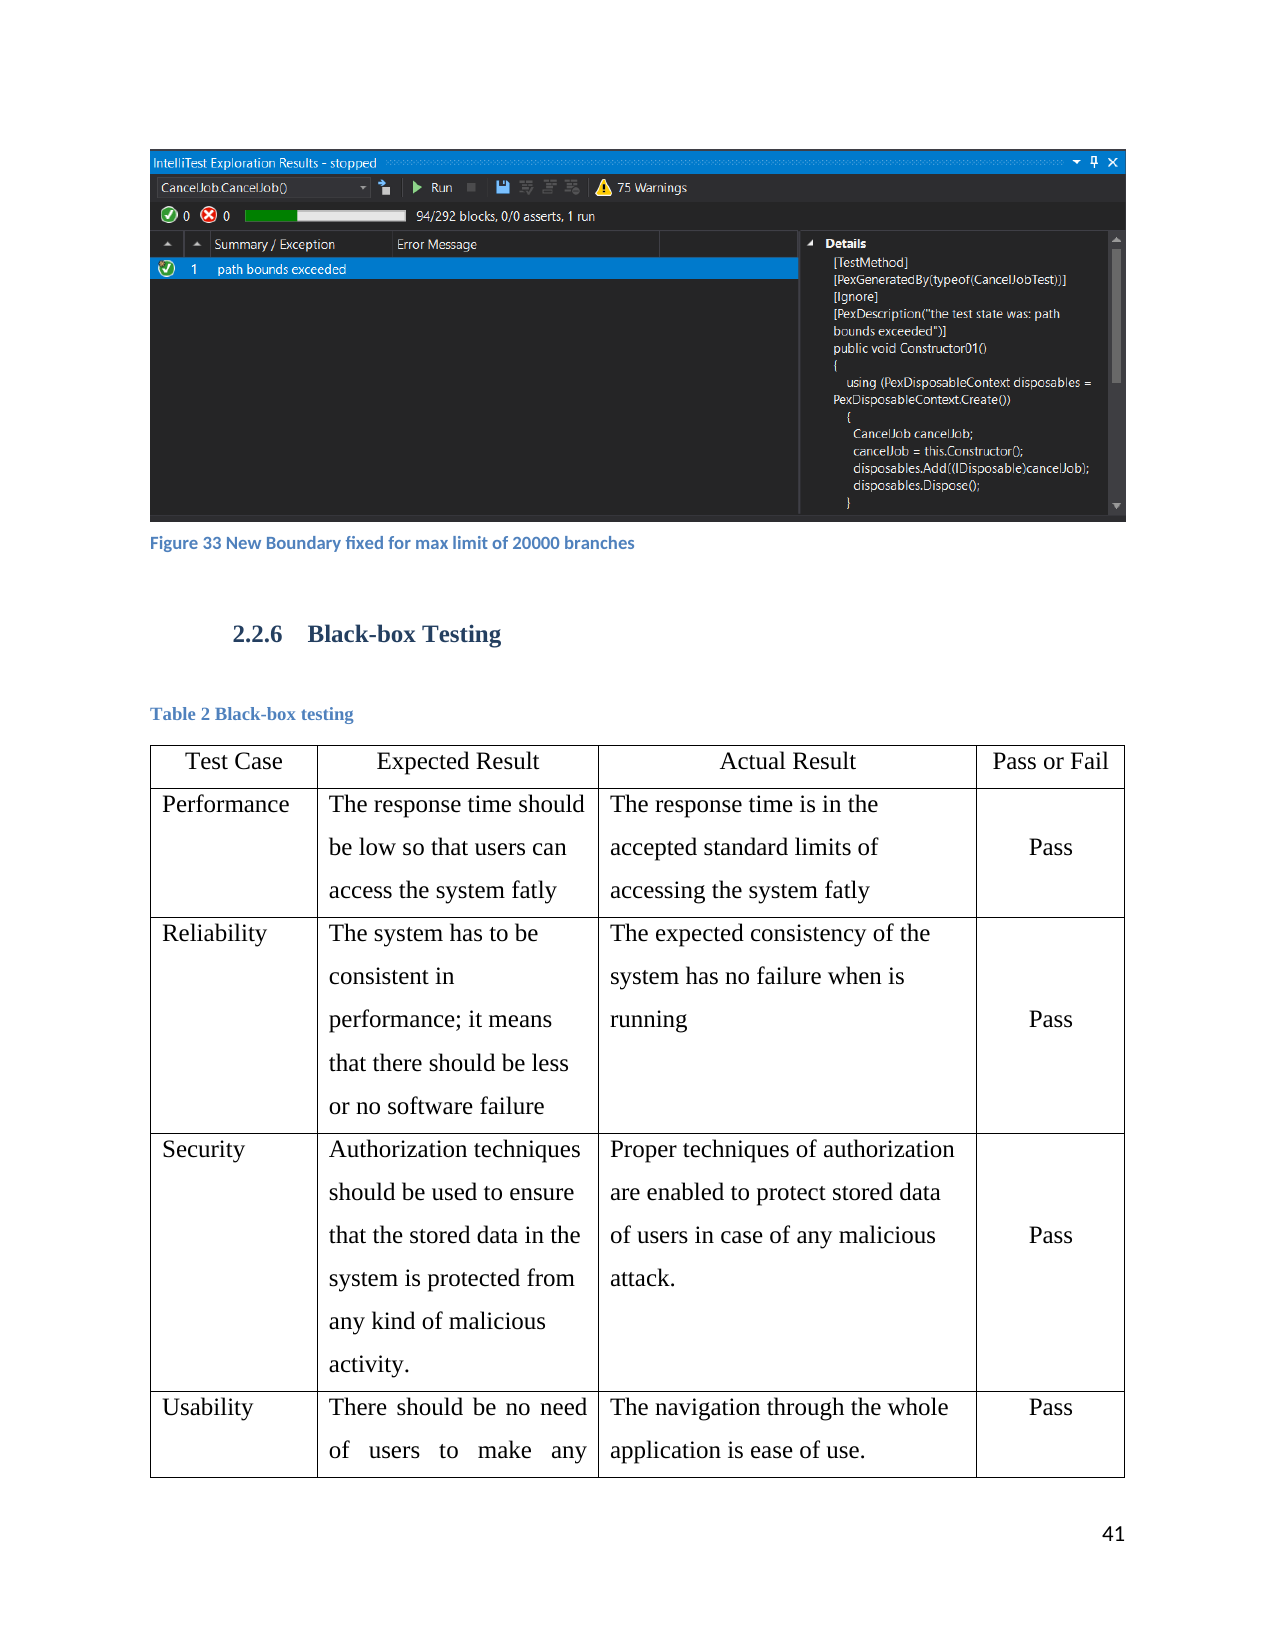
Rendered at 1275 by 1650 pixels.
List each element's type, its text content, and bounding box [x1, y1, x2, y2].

table_header Test Case [151, 746, 317, 788]
table_cell Pass [977, 789, 1124, 917]
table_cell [318, 1392, 598, 1477]
subtitle Black-box Testing [232, 619, 1125, 647]
table_cell Security [151, 1134, 317, 1391]
table_header Expected Result [318, 746, 598, 788]
table_cell The response time is in the accepted standard limits of accessing the system fatly [599, 789, 976, 917]
table_cell Usability [151, 1392, 317, 1477]
table_header Pass or Fail [977, 746, 1124, 788]
table_cell Proper techniques of authorization are enabled to protect stored data of users in case of any malicious attack. [599, 1134, 976, 1391]
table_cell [599, 1392, 976, 1477]
table_cell The system has to be consistent in performance; it means that there should be less or no software failure [318, 918, 598, 1133]
table_cell Authorization techniques should be used to ensure that the stored data in the system is protected from any kind of malicious activity. [318, 1134, 598, 1391]
picture [150, 149, 1126, 522]
table_cell The response time should be low so that users can access the system fatly [318, 789, 598, 917]
table_cell Pass [977, 1392, 1124, 1477]
table_cell Reliability [151, 918, 317, 1133]
table_cell The expected consistency of the system has no failure when is running [599, 918, 976, 1133]
table_cell Pass [977, 1134, 1124, 1391]
table_cell Pass [977, 918, 1124, 1133]
text Table 2 Black-box testing [150, 703, 1125, 724]
table_header Actual Result [599, 746, 976, 788]
table_cell Performance [151, 789, 317, 917]
